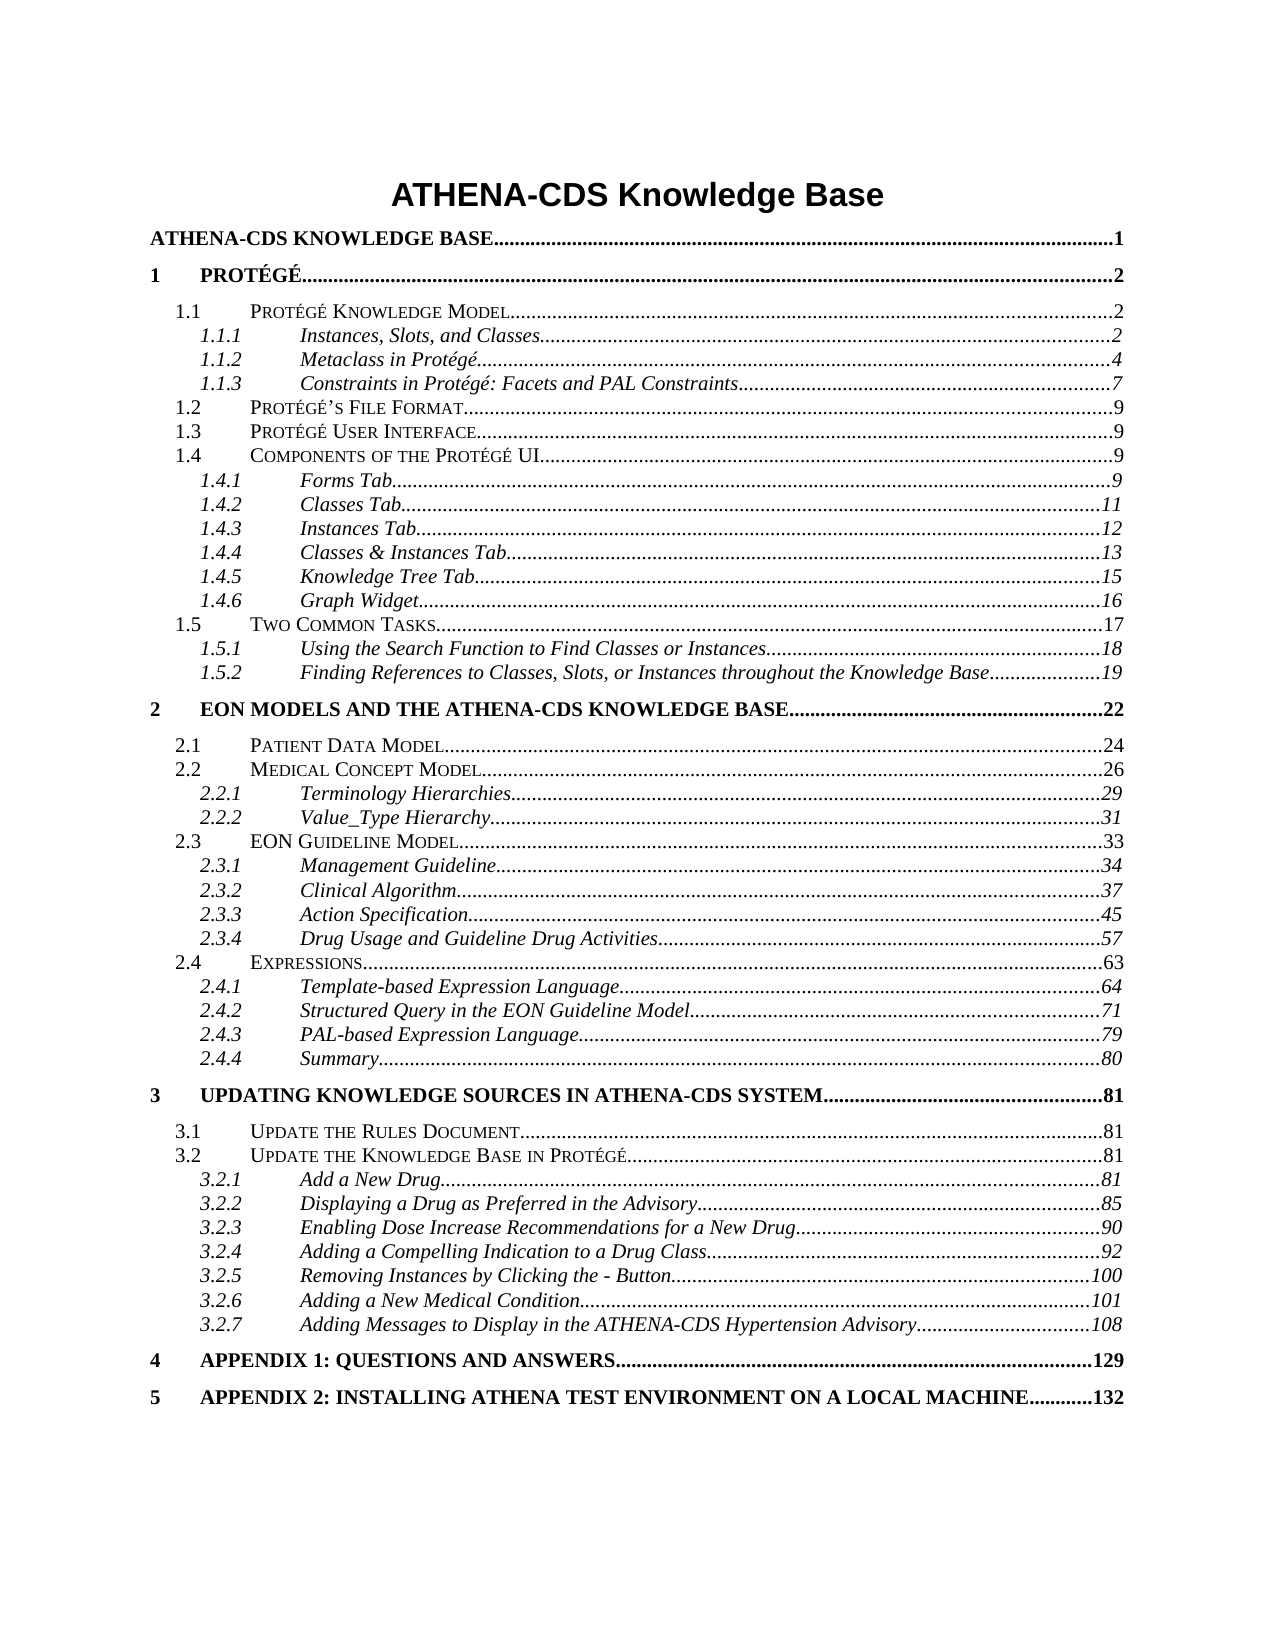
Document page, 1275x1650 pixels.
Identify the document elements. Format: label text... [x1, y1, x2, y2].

text 1.1 Protégé Knowledge Model 2 [175, 299, 1125, 323]
text 3.1 Update the Rules Document 81 [175, 1119, 1125, 1143]
text 1.5 Two Common Tasks 17 [175, 612, 1125, 636]
text 1.4.5 Knowledge Tree Tab 15 [200, 564, 1125, 588]
text 3.2.2 Displaying a Drug as Preferred in the Advisory 85 [200, 1191, 1125, 1215]
text 3.2.6 Adding a New Medical Condition 101 [200, 1287, 1125, 1312]
text 2.4.2 Structured Query in the EON Guideline Model 71 [200, 998, 1125, 1022]
text 1.5.1 Using the Search Function to Find Classes or Instances 18 [200, 636, 1125, 660]
text 3 Updating Knowledge Sources in ATHENA-CDS SYSTEM 81 [150, 1082, 1125, 1107]
text 3.2.5 Removing Instances by Clicking the - Button 100 [200, 1263, 1125, 1287]
text 1.4 Components of the Protégé UI 9 [175, 443, 1125, 467]
text 2 EON Models and the ATHENA-CDS Knowledge Base 22 [150, 697, 1125, 721]
text 2.4.3 PAL-based Expression Language 79 [200, 1022, 1125, 1046]
text 1.1.3 Constraints in Protégé: Facets and PAL Constraints 7 [200, 371, 1125, 395]
text 2.3.3 Action Specification 45 [200, 902, 1125, 926]
text 1.2 Protégé’s File Format 9 [175, 395, 1125, 419]
text 1.1.2 Metaclass in Protégé 4 [200, 347, 1125, 371]
text ATHENA-CDS Knowledge Base 1 [150, 226, 1125, 250]
text 1 Protégé 2 [150, 262, 1125, 287]
text 3.2.1 Add a New Drug 81 [200, 1167, 1125, 1191]
text 2.4.4 Summary 80 [200, 1046, 1125, 1070]
text 5 Appendix 2: Installing ATHENA Test Environment on a Local Machine 132 [150, 1385, 1125, 1409]
text 1.5.2 Finding References to Classes, Slots, or Instances throughout the Knowledge Base 19 [200, 660, 1125, 684]
text 2.1 Patient Data Model 24 [175, 733, 1125, 757]
text 2.4 Expressions 63 [175, 950, 1125, 974]
text 1.4.6 Graph Widget 16 [200, 588, 1125, 612]
text 2.4.1 Template-based Expression Language 64 [200, 974, 1125, 998]
title ATHENA-CDS Knowledge Base [150, 175, 1125, 213]
text 2.3.4 Drug Usage and Guideline Drug Activities 57 [200, 926, 1125, 950]
text 2.2.2 Value_Type Hierarchy 31 [200, 805, 1125, 829]
text 1.4.3 Instances Tab 12 [200, 516, 1125, 540]
text 3.2.4 Adding a Compelling Indication to a Drug Class 92 [200, 1239, 1125, 1263]
text 2.2.1 Terminology Hierarchies 29 [200, 781, 1125, 805]
text 2.3.2 Clinical Algorithm 37 [200, 877, 1125, 902]
text 3.2 Update the Knowledge Base in Protégé 81 [175, 1143, 1125, 1167]
text 1.4.2 Classes Tab 11 [200, 492, 1125, 516]
text 3.2.7 Adding Messages to Display in the ATHENA-CDS Hypertension Advisory 108 [200, 1312, 1125, 1336]
text 1.4.1 Forms Tab 9 [200, 467, 1125, 492]
text 1.1.1 Instances, Slots, and Classes 2 [200, 323, 1125, 347]
text 1.3 Protégé User Interface 9 [175, 419, 1125, 443]
text 3.2.3 Enabling Dose Increase Recommendations for a New Drug 90 [200, 1215, 1125, 1239]
text 2.3 EON Guideline Model 33 [175, 829, 1125, 853]
text 2.3.1 Management Guideline 34 [200, 853, 1125, 877]
text 1.4.4 Classes & Instances Tab 13 [200, 540, 1125, 564]
text 2.2 Medical Concept Model 26 [175, 757, 1125, 781]
text 4 Appendix 1: Questions and Answers 129 [150, 1348, 1125, 1372]
